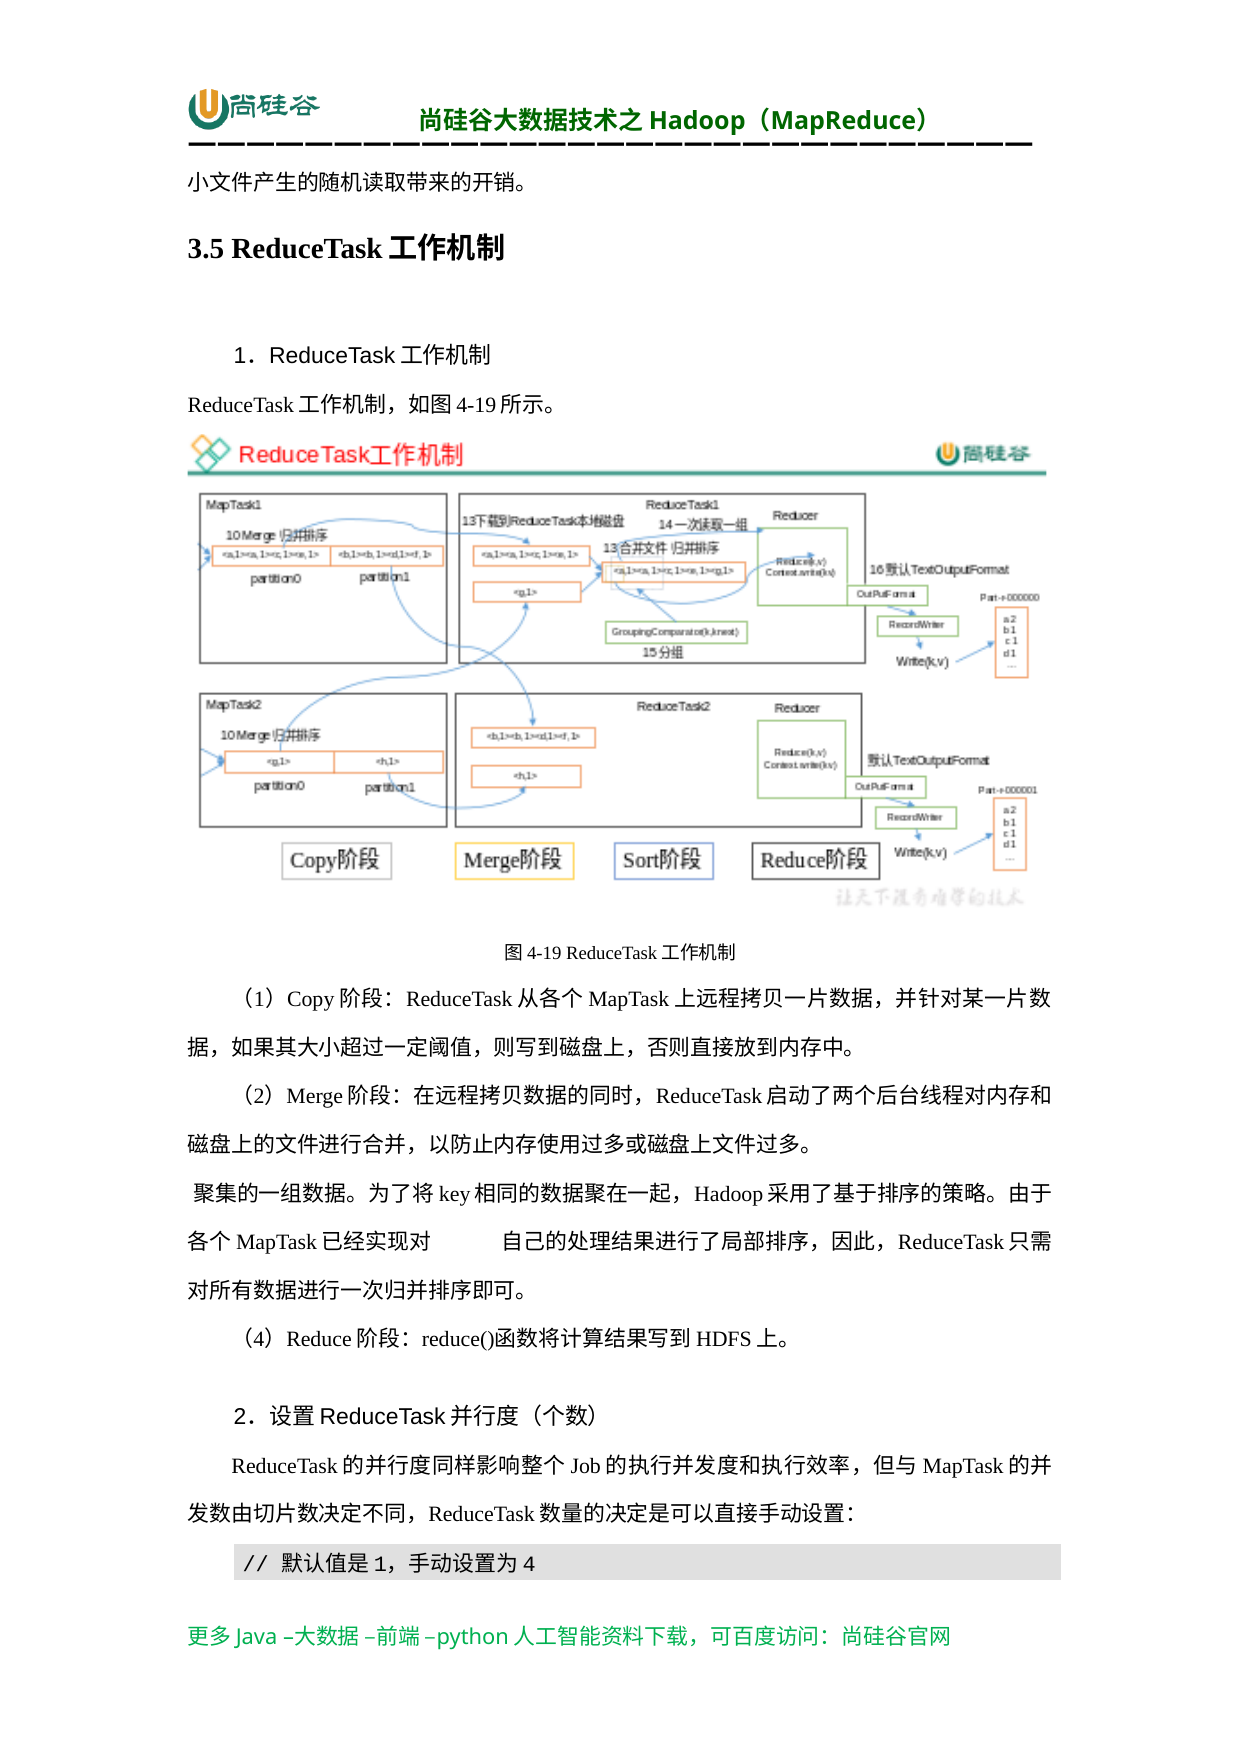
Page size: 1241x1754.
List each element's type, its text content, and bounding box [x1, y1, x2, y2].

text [187, 165, 1053, 197]
text （4）Reduce阶段：reduce()函数将计算结果写到HDFS上。 [187, 1321, 1053, 1353]
text ReduceTask工作机制，如图4-19所示。 [187, 386, 1053, 419]
text ReduceTask的并行度同样影响整个Job的执行并发度和执行效率，但与MapTask的并发数由切片数决定不同，ReduceTask数量的决定是可以直接手动设置： [187, 1447, 1053, 1528]
subtitle 3.5 ReduceTask工作机制 [187, 213, 1053, 278]
text 1．ReduceTask工作机制 [187, 321, 1053, 386]
text 聚集的一组数据。为了将key相同的数据聚在一起，Hadoop采用了基于排序的策略。由于各个MapTask已经实现对 自己的处理结果进行了局部排序，因此，ReduceTask只需对所有数据进行一次归并排序即可。 [187, 1175, 1053, 1305]
text （2）Merge阶段：在远程拷贝数据的同时，ReduceTask启动了两个后台线程对内存和磁盘上的文件进行合并，以防止内存使用过多或磁盘上文件过多。 [187, 1078, 1053, 1159]
text // 默认值是1，手动设置为4 [234, 1544, 1061, 1580]
text 图4-19 ReduceTask工作机制 [187, 935, 1053, 967]
text （1）Copy阶段：ReduceTask从各个MapTask上远程拷贝一片数据，并针对某一片数据，如果其大小超过一定阈值，则写到磁盘上，否则直接放到内存中。 [187, 981, 1053, 1062]
text 2．设置ReduceTask并行度（个数） [187, 1382, 1053, 1447]
